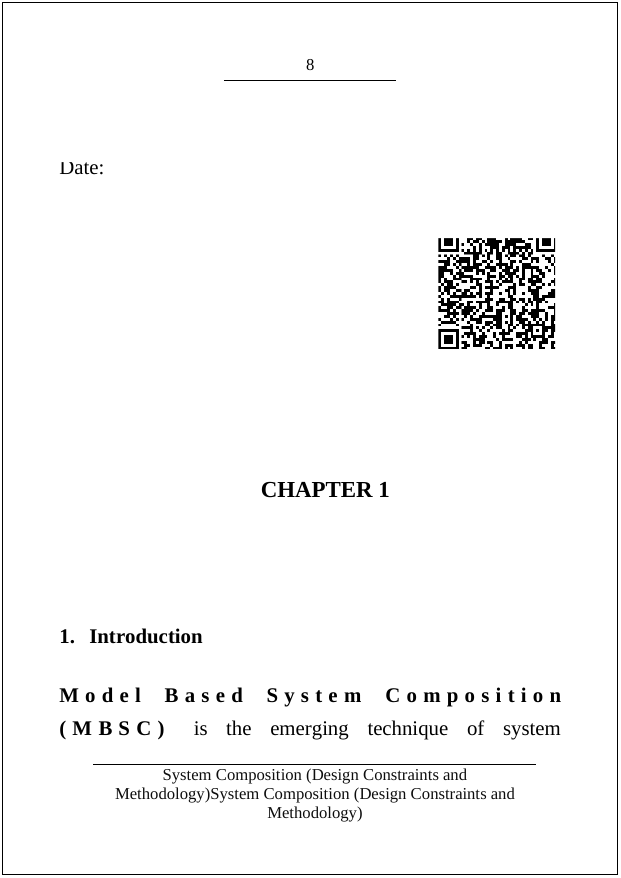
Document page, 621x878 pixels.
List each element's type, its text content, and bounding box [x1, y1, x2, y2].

subtitle CHAPTER 1 [89, 476, 561, 502]
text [59, 683, 561, 740]
subtitle Introduction [59, 624, 561, 648]
picture [438, 239, 555, 349]
text Date: [59, 163, 561, 179]
